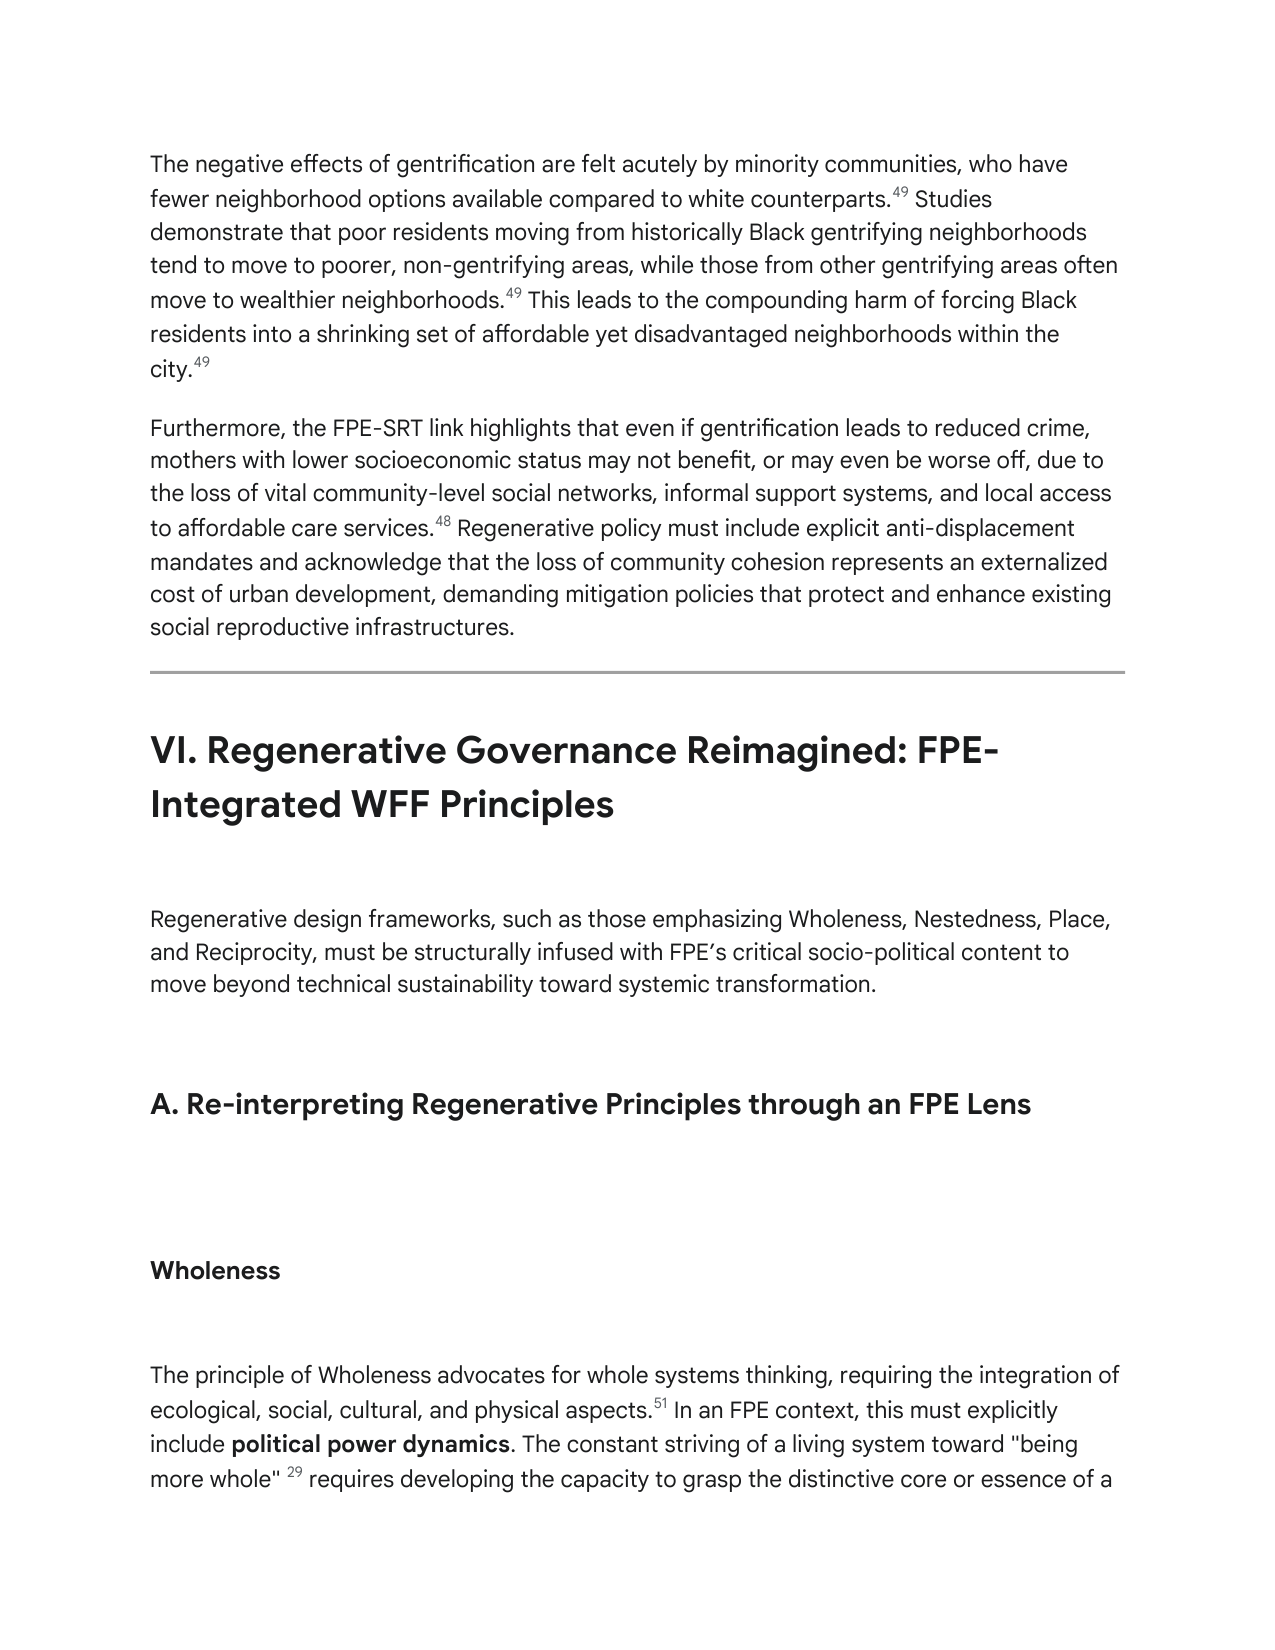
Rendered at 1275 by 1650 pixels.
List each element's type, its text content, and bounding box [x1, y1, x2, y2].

text Furthermore, the FPE-SRT link highlights that even if gentrification leads to reduced crime, mothers with lower socioeconomic status may not benefit, or may even be worse off, due to the loss of vital community-level social networks, informal support systems, and local access to affordable care services.48 Regenerative policy must include explicit anti-displacement mandates and acknowledge that the loss of community cohesion represents an externalized cost of urban development, demanding mitigation policies that protect and enhance existing social reproductive infrastructures. [150, 414, 1125, 642]
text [150, 1361, 1125, 1494]
subtitle Wholeness [150, 1255, 1125, 1287]
subtitle A. Re-interpreting Regenerative Principles through an FPE Lens [150, 1086, 1125, 1122]
text The negative effects of gentrification are felt acutely by minority communities, who have fewer neighborhood options available compared to white counterparts.49 Studies demonstrate that poor residents moving from historically Black gentrifying neighborhoods tend to move to poorer, non-gentrifying areas, while those from other gentrifying areas often move to wealthier neighborhoods.49 This leads to the compounding harm of forcing Black residents into a shrinking set of affordable yet disadvantaged neighborhoods within the city.49 [150, 150, 1125, 384]
subtitle VI. Regenerative Governance Reimagined: FPE-Integrated WFF Principles [150, 728, 1125, 828]
text Regenerative design frameworks, such as those emphasizing Wholeness, Nestedness, Place, and Reciprocity, must be structurally infused with FPE’s critical socio-political content to move beyond technical sustainability toward systemic transformation. [150, 905, 1125, 999]
